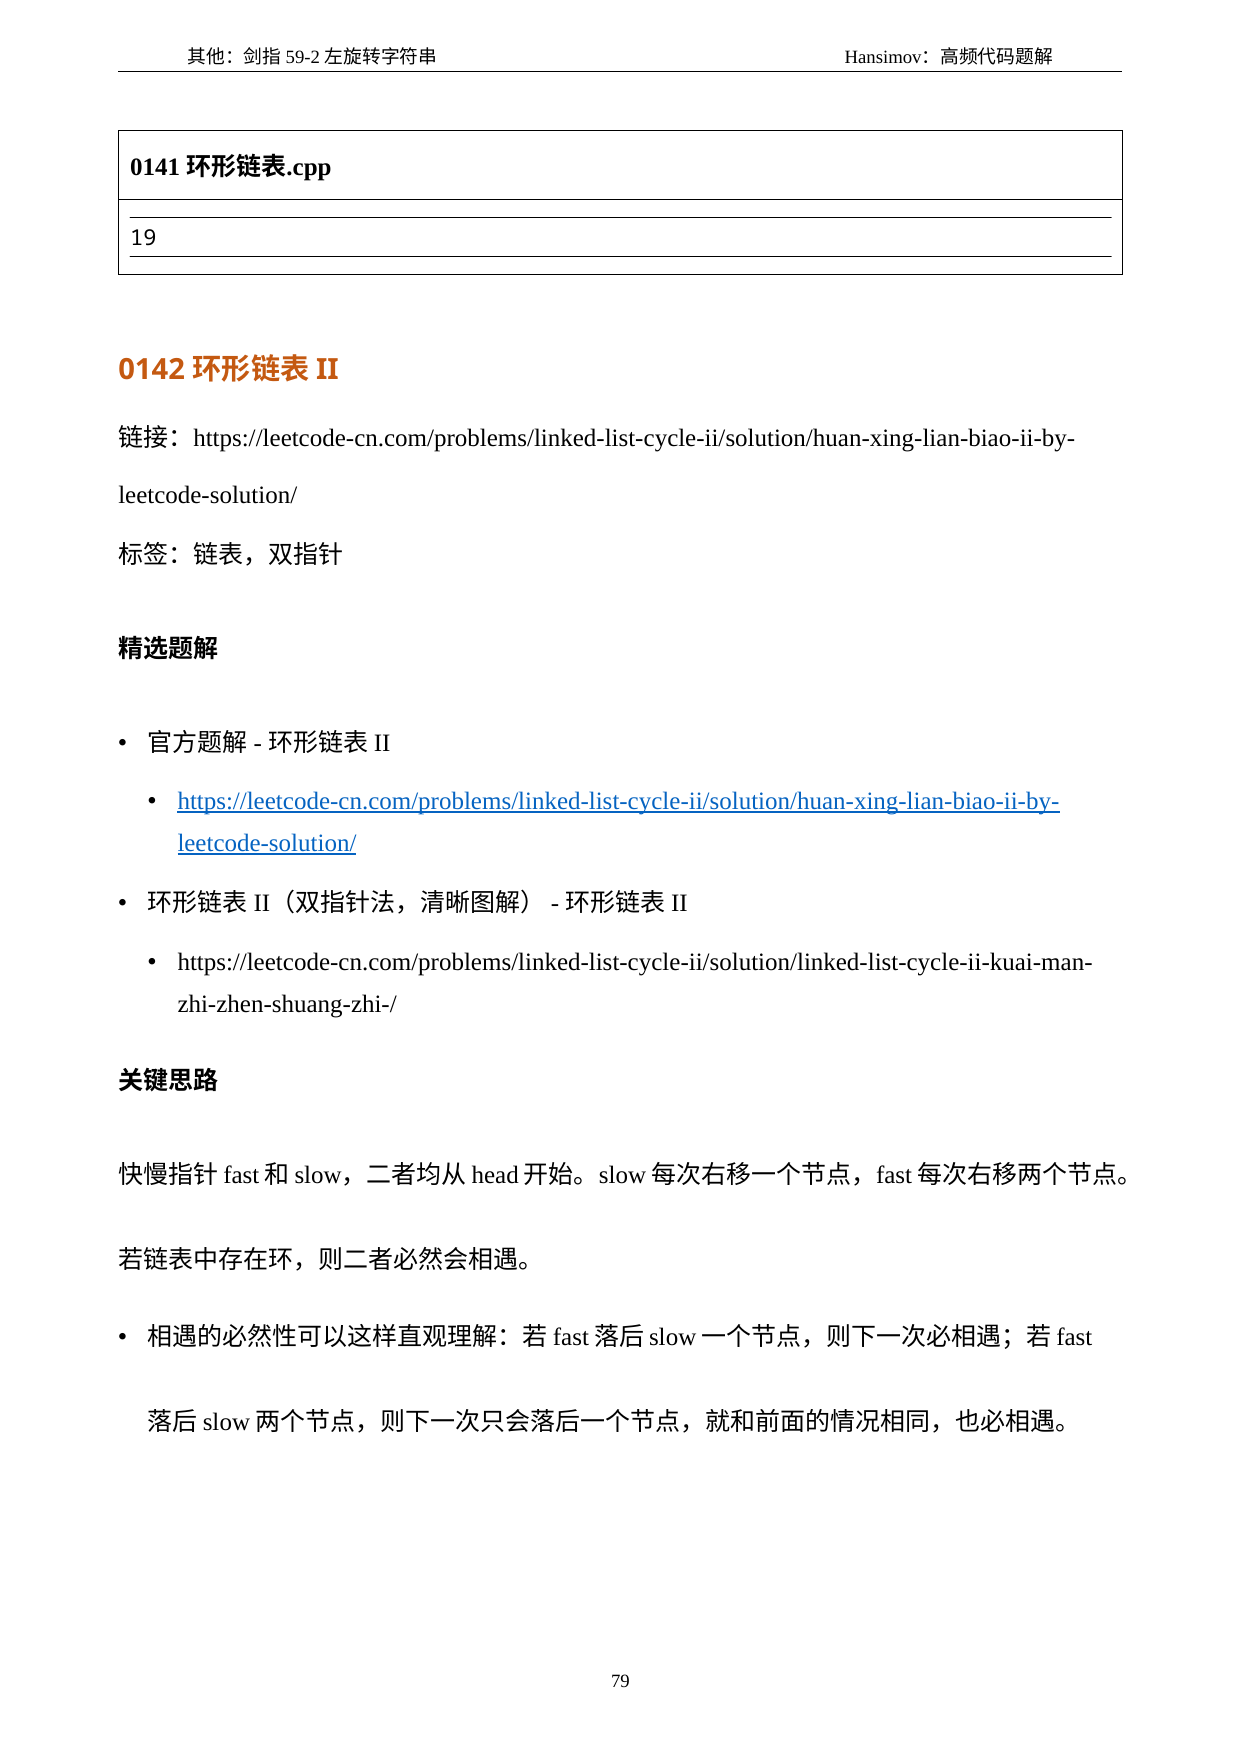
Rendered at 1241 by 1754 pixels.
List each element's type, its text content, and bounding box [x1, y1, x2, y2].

table_header 0141 环形链表.cpp [119, 131, 1122, 199]
text 环形链表 II（双指针法，清晰图解） - 环形链表 II [118, 867, 1122, 935]
subtitle 关键思路 [118, 1044, 1097, 1112]
text 标签：链表，双指针 [118, 519, 1122, 587]
subtitle 精选题解 [118, 613, 1097, 681]
text 快慢指针fast和slow，二者均从head开始。slow每次右移一个节点，fast每次右移两个节点。若链表中存在环，则二者必然会相遇。 [118, 1138, 1122, 1291]
text 官方题解 - 环形链表 II [118, 707, 1122, 774]
text https://leetcode-cn.com/problems/linked-list-cycle-ii/solution/huan-xing-lian-biao-ii-by-leetcode-solution/ [148, 783, 1122, 860]
text 相遇的必然性可以这样直观理解：若fast落后slow一个节点，则下一次必相遇；若fast落后slow两个节点，则下一次只会落后一个节点，就和前面的情况相同，也必相遇。 [118, 1300, 1122, 1453]
text https://leetcode-cn.com/problems/linked-list-cycle-ii/solution/linked-list-cycle-ii-kuai-man-zhi-zhen-shuang-zhi-/ [148, 944, 1122, 1020]
text 链接：https://leetcode-cn.com/problems/linked-list-cycle-ii/solution/huan-xing-lian-biao-ii-by-leetcode-solution/ [118, 401, 1122, 511]
subtitle 0142 环形链表 II [118, 333, 1097, 401]
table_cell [119, 200, 1122, 274]
